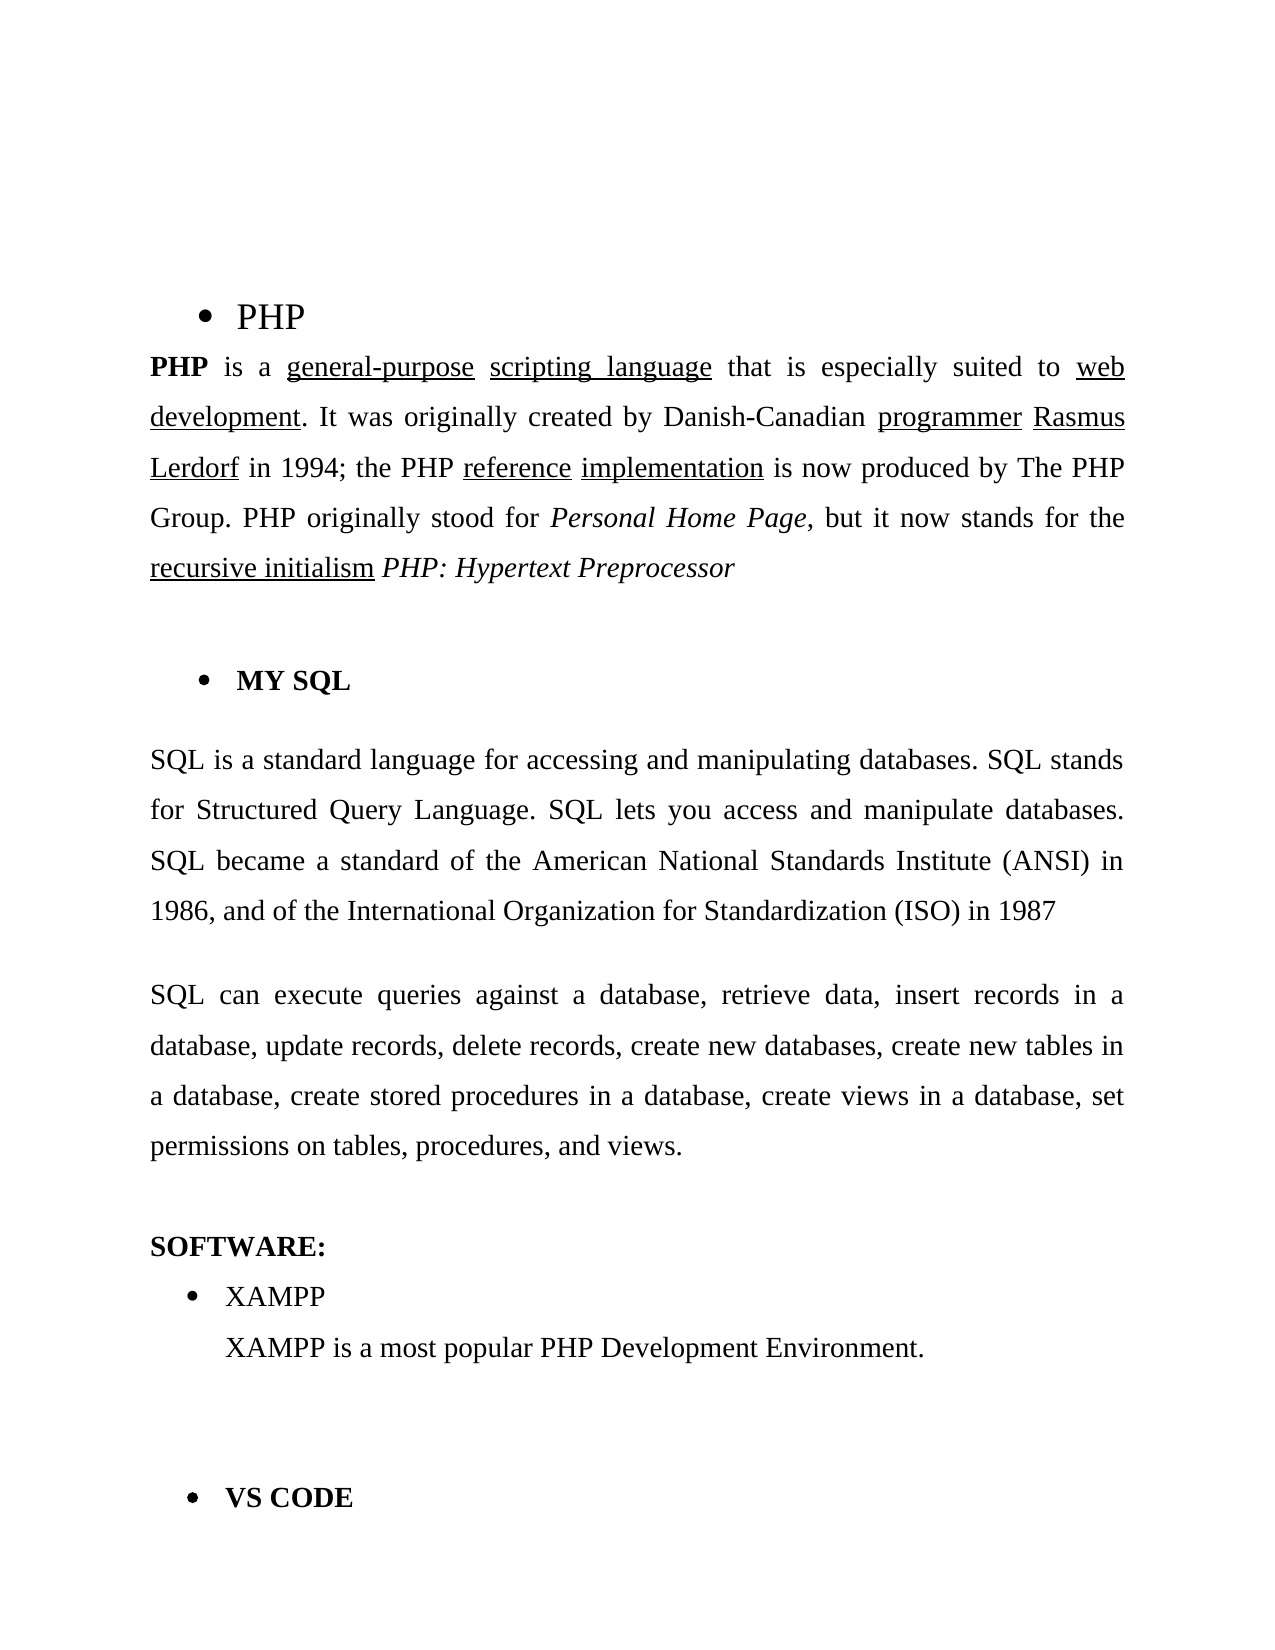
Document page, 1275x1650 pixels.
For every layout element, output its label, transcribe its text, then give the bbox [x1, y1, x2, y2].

list MY SQL [199, 663, 1235, 697]
list PHP [199, 294, 1235, 337]
list XAMPP [187, 1279, 1125, 1313]
text PHP is a general-purpose scripting language that is especially suited to web development. It was originally created by Danish-Canadian programmer Rasmus Lerdorf in 1994; the PHP reference implementation is now produced by The PHP Group. PHP originally stood for Personal Home Page, but it now stands for the recursive initialism PHP: Hypertext Preprocessor [150, 349, 1125, 584]
list VS CODE [187, 1481, 1125, 1514]
text SQL is a standard language for accessing and manipulating databases. SQL stands for Structured Query Language. SQL lets you access and manipulate databases. SQL became a standard of the American National Standards Institute (ANSI) in 1986, and of the International Organization for Standardization (ISO) in 1987 [150, 742, 1125, 927]
text SQL can execute queries against a database, retrieve data, insert records in a database, update records, delete records, create new databases, create new tables in a database, create stored procedures in a database, create views in a database, set permissions on tables, procedures, and views. [150, 977, 1125, 1162]
text XAMPP is a most popular PHP Development Environment. [225, 1330, 1125, 1363]
text SOFTWARE: [150, 1229, 1125, 1262]
